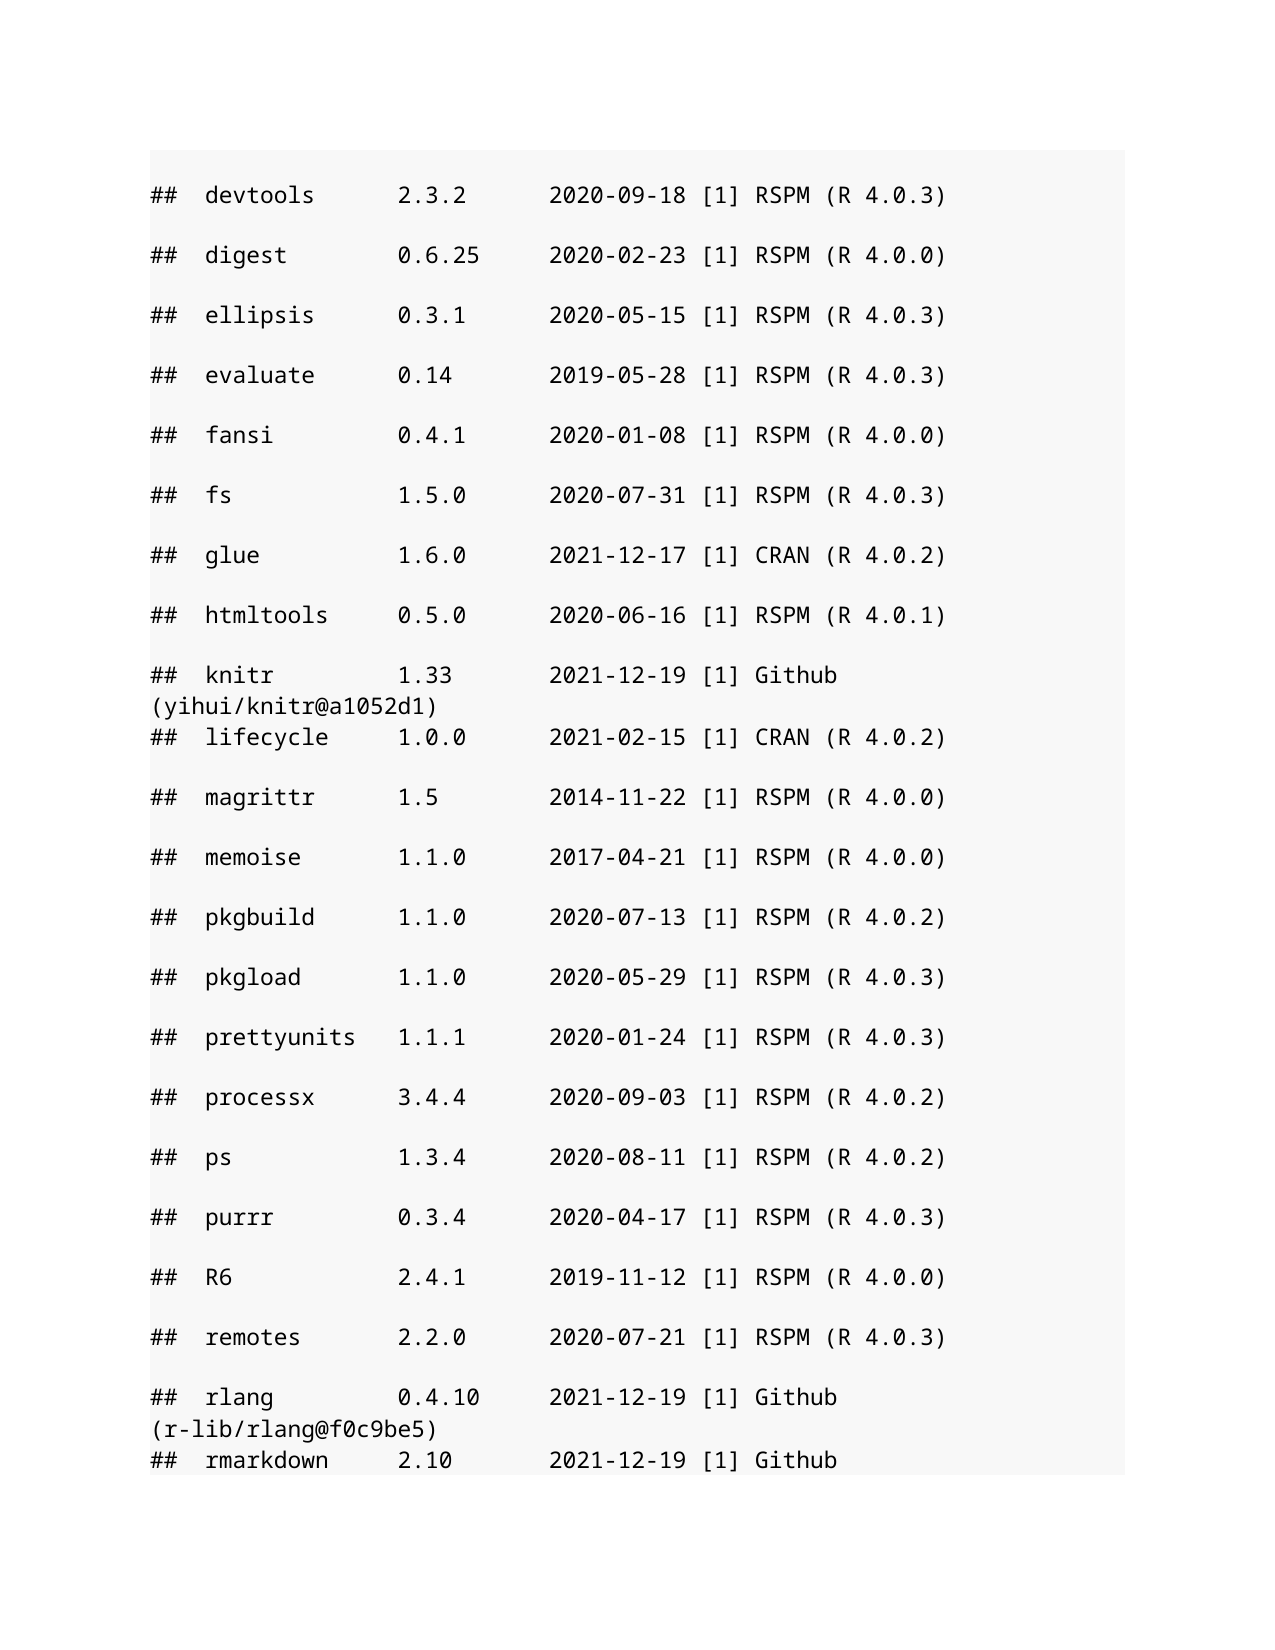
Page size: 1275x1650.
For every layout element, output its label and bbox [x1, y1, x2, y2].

text [150, 150, 1125, 1475]
